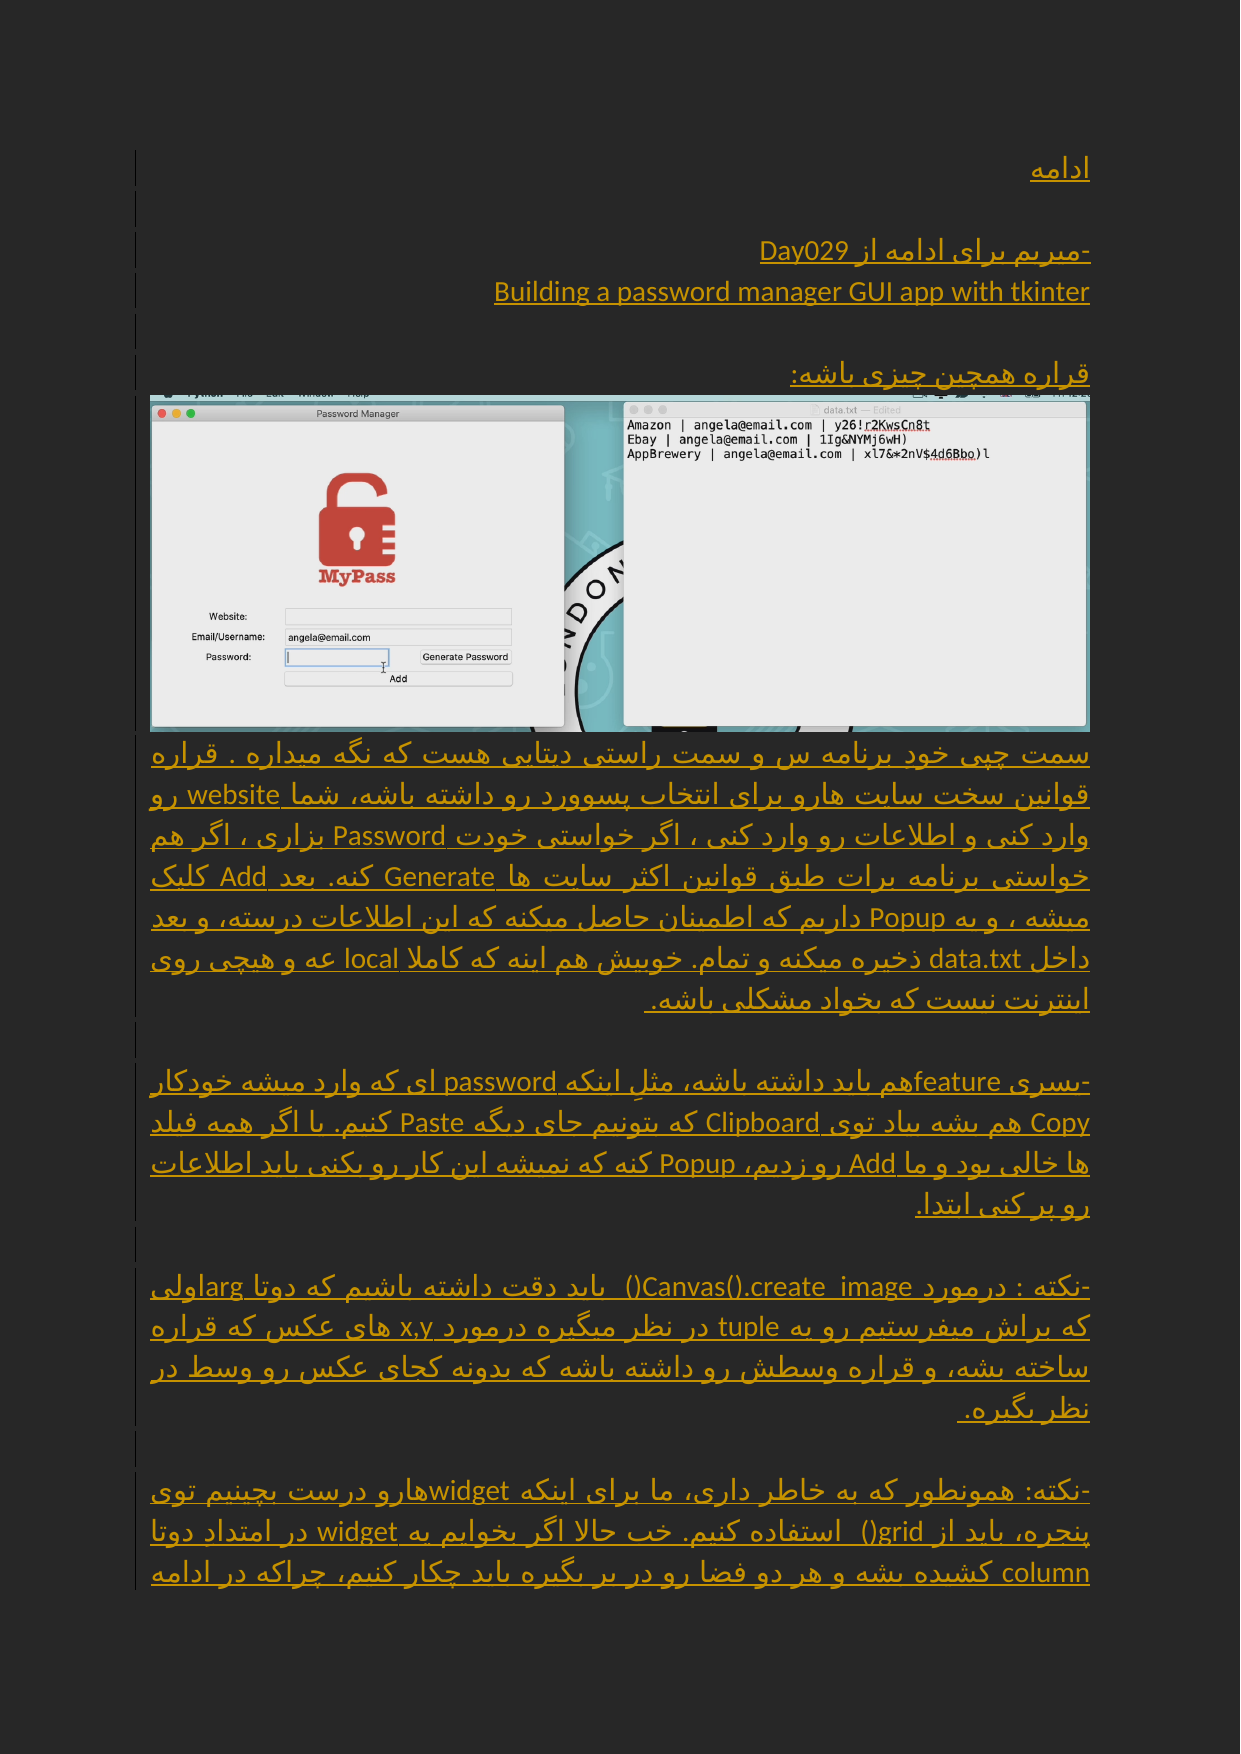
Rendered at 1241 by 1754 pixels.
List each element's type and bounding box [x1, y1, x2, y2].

picture [150, 395, 1090, 732]
